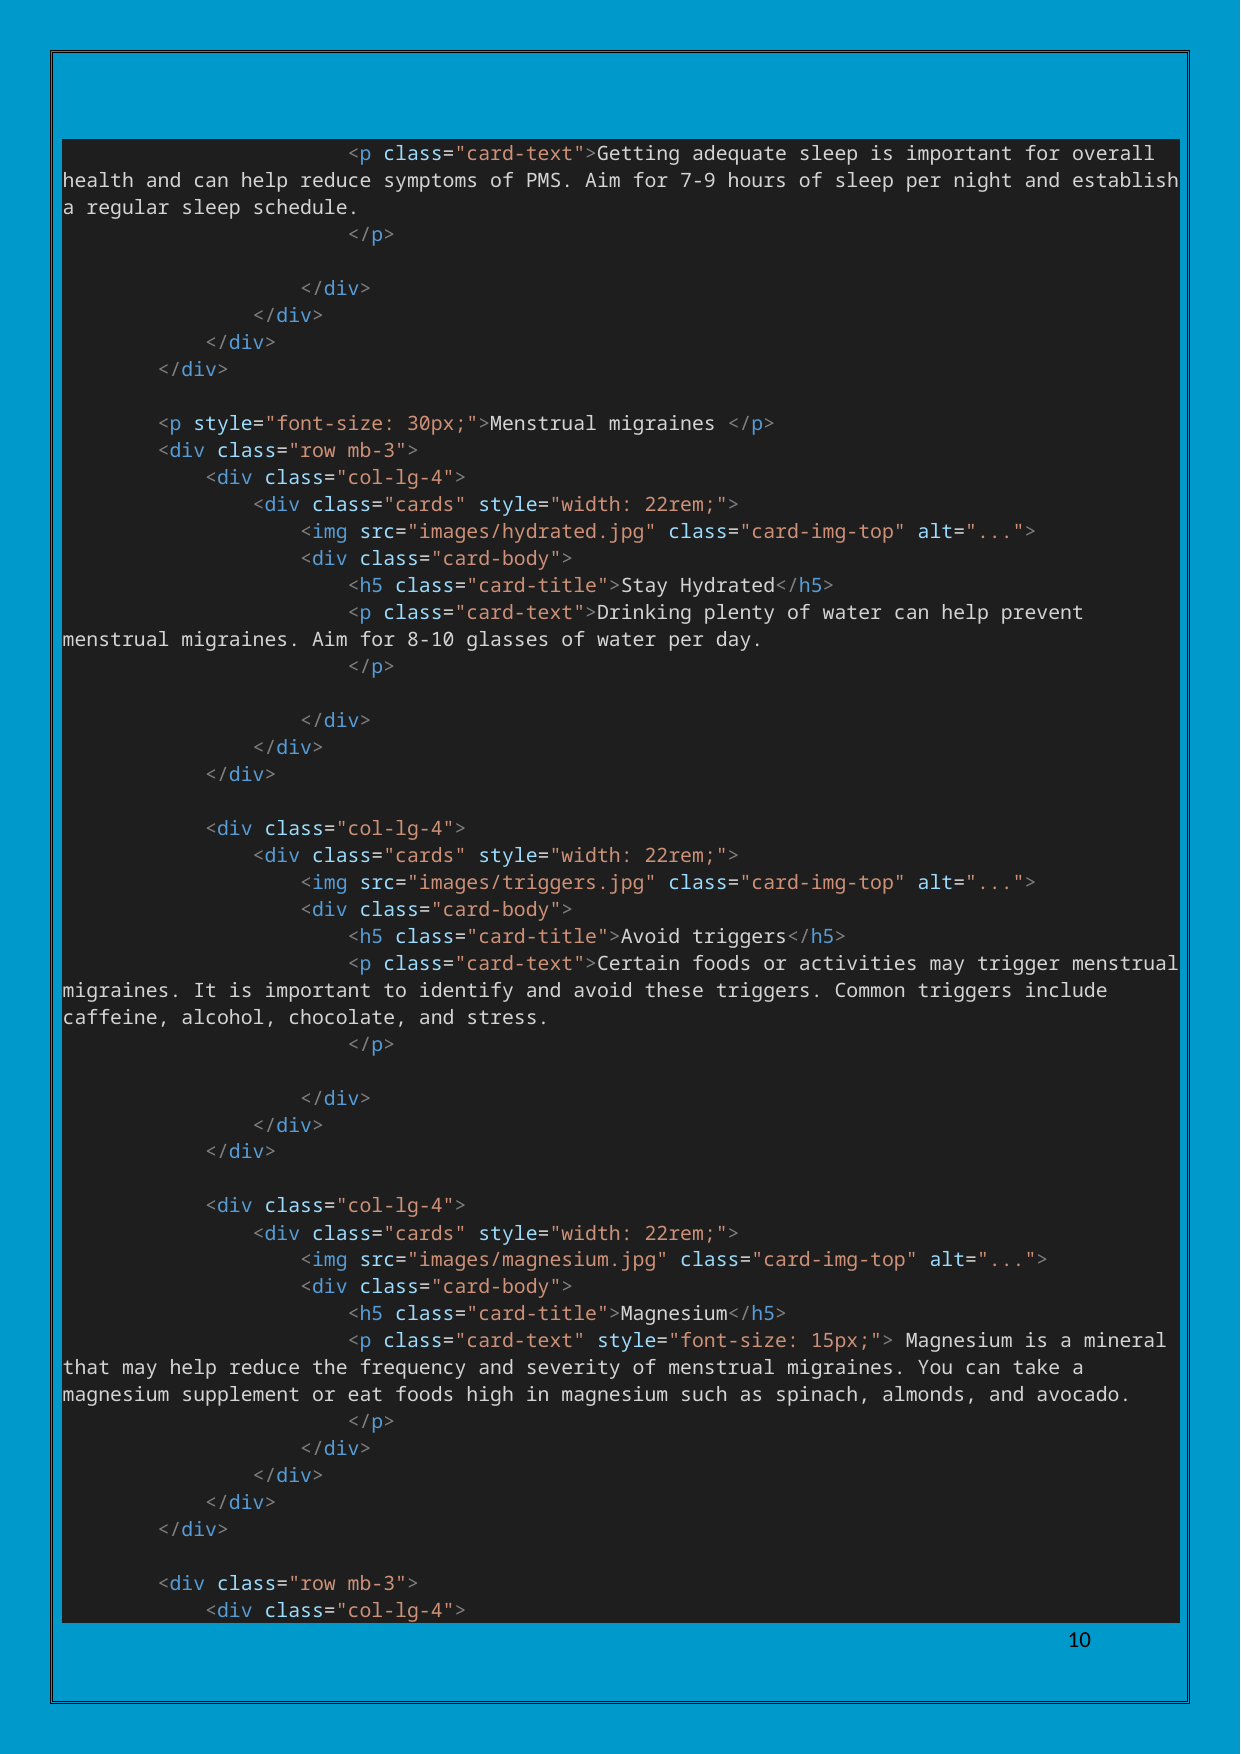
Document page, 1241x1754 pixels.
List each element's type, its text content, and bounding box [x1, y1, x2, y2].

text <p class="card-text" style="font-size: 15px;"> Magnesium is a mineral that may help reduce the frequency and severity of menstrual migraines. You can take a magnesium supplement or eat foods high in magnesium such as spinach, almonds, and avocado. [62, 1327, 1180, 1408]
text <div class="cards" style="width: 22rem;"> [62, 490, 1180, 517]
text </p> [62, 1408, 1180, 1434]
text <div class="cards" style="width: 22rem;"> [62, 841, 1180, 868]
text </div> [62, 1434, 1180, 1462]
text </p> [62, 1030, 1180, 1057]
text </div> [62, 1516, 1180, 1542]
text </div> [62, 1488, 1180, 1516]
text <div class="row mb-3"> [62, 436, 1180, 463]
text </div> [62, 1111, 1180, 1138]
text </div> [62, 1084, 1180, 1111]
text <h5 class="card-title">Avoid triggers</h5> [62, 922, 1180, 949]
text <img src="images/hydrated.jpg" class="card-img-top" alt="..."> [62, 517, 1180, 544]
text </p> [62, 221, 1180, 247]
text <img src="images/triggers.jpg" class="card-img-top" alt="..."> [62, 868, 1180, 895]
text </p> [62, 652, 1180, 679]
text <p style="font-size: 30px;">Menstrual migraines </p> [62, 409, 1180, 436]
text <div class="card-body"> [62, 1273, 1180, 1300]
text <div class="col-lg-4"> [62, 463, 1180, 490]
text </div> [62, 760, 1180, 787]
text </div> [62, 328, 1180, 355]
text <div class="col-lg-4"> [62, 1192, 1180, 1219]
text </div> [62, 1462, 1180, 1488]
text <p class="card-text">Getting adequate sleep is important for overall health and can help reduce symptoms of PMS. Aim for 7-9 hours of sleep per night and establish a regular sleep schedule. [62, 139, 1180, 221]
text </div> [62, 1138, 1180, 1165]
text </div> [62, 274, 1180, 301]
text <div class="row mb-3"> [62, 1569, 1180, 1596]
text <div class="card-body"> [62, 895, 1180, 922]
text <img src="images/magnesium.jpg" class="card-img-top" alt="..."> [62, 1246, 1180, 1273]
text </div> [62, 355, 1180, 382]
text <h5 class="card-title">Magnesium</h5> [62, 1300, 1180, 1327]
text <p class="card-text">Drinking plenty of water can help prevent menstrual migraines. Aim for 8-10 glasses of water per day. [62, 598, 1180, 652]
text <div class="cards" style="width: 22rem;"> [62, 1219, 1180, 1246]
text </div> [62, 733, 1180, 760]
text </div> [62, 301, 1180, 328]
text <div class="col-lg-4"> [62, 1596, 1180, 1623]
text <div class="col-lg-4"> [62, 814, 1180, 841]
text <p class="card-text">Certain foods or activities may trigger menstrual migraines. It is important to identify and avoid these triggers. Common triggers include caffeine, alcohol, chocolate, and stress. [62, 949, 1180, 1030]
text <h5 class="card-title">Stay Hydrated</h5> [62, 571, 1180, 598]
text <div class="card-body"> [62, 544, 1180, 571]
text </div> [62, 706, 1180, 733]
